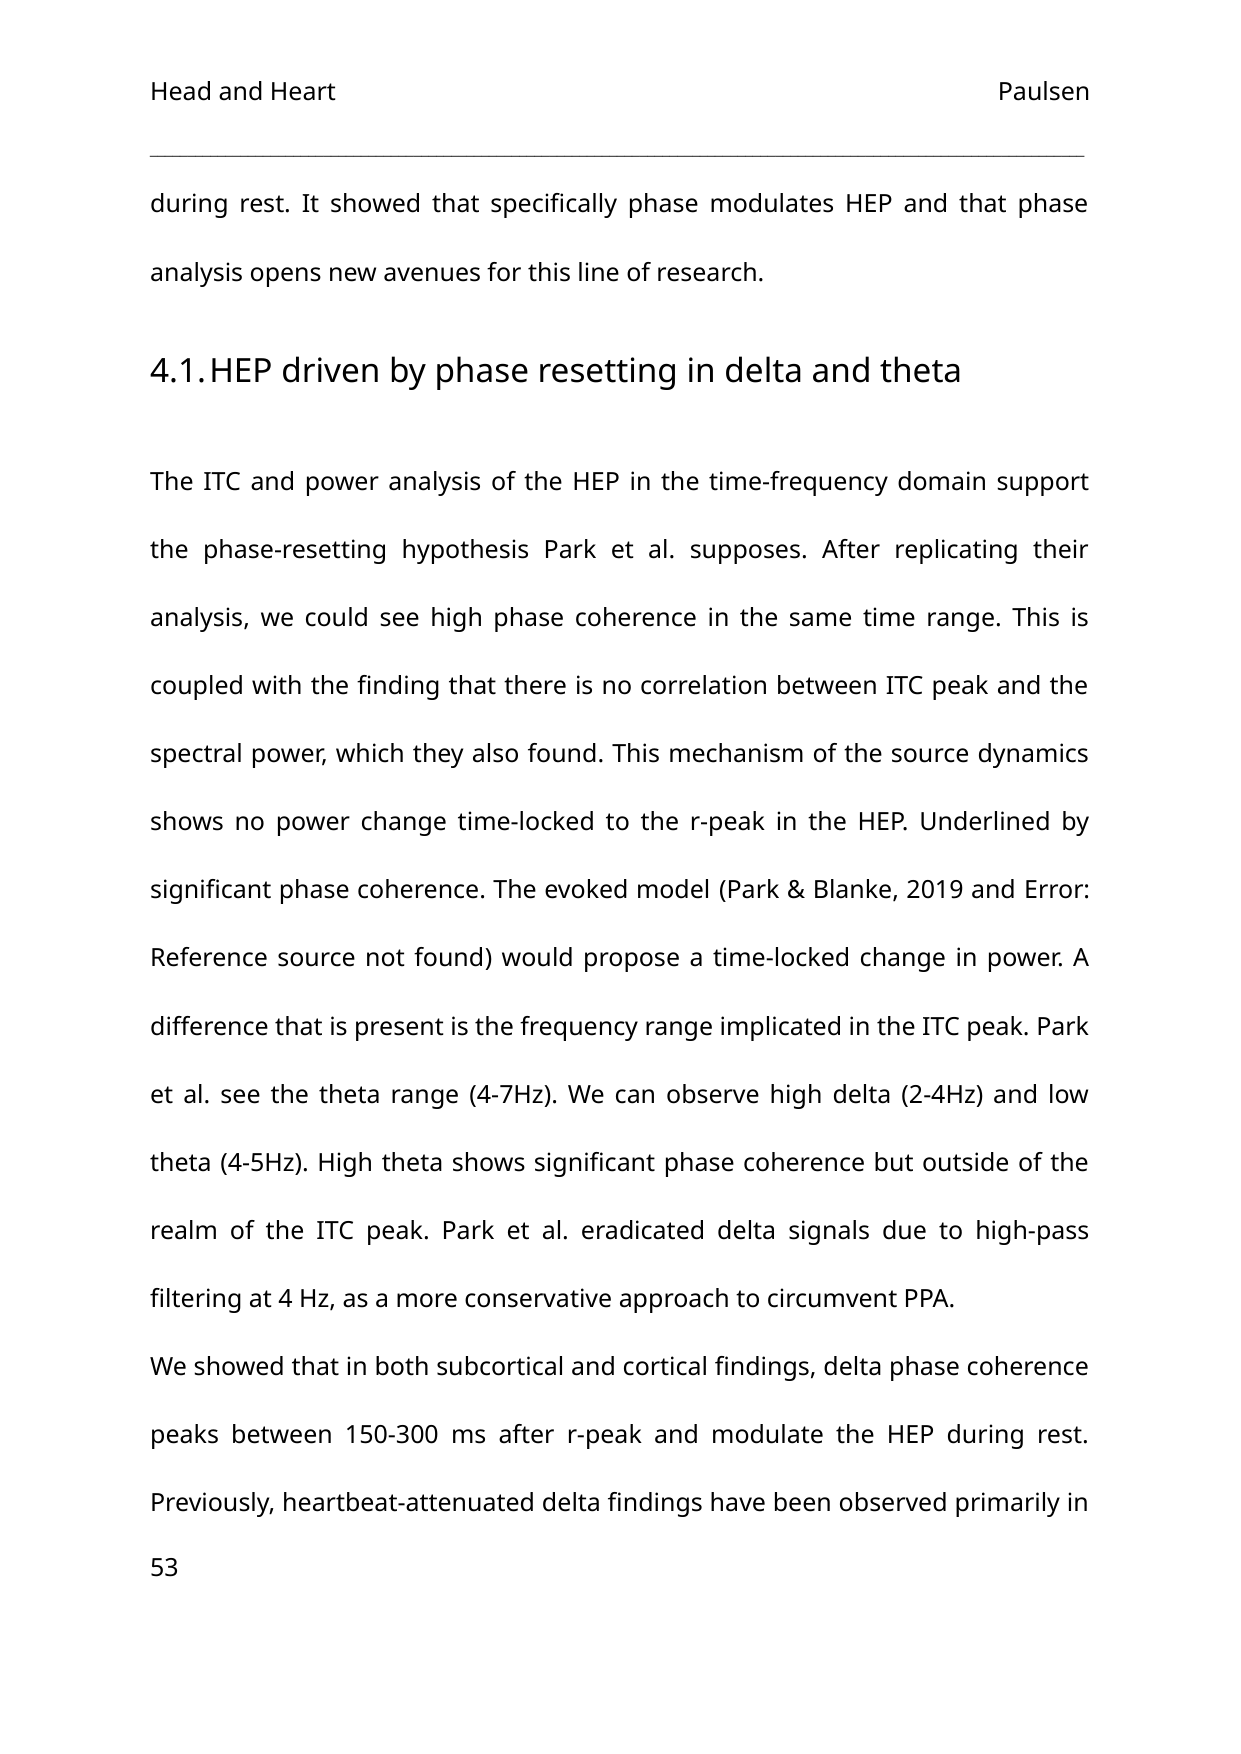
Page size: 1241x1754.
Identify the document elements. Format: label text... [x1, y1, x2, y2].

subtitle HEP driven by phase resetting in delta and theta [150, 347, 1090, 393]
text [150, 186, 1090, 288]
text The ITC and power analysis of the HEP in the time-frequency domain support the phase-resetting hypothesis Park et al. supposes. After replicating their analysis, we could see high phase coherence in the same time range. This is coupled with the finding that there is no correlation between ITC peak and the spectral power, which they also found. This mechanism of the source dynamics shows no power change time-locked to the r-peak in the HEP. Underlined by significant phase coherence. The evoked model (Park & Blanke, 2019 and Figure 2) would propose a time-locked change in power. A difference that is present is the frequency range implicated in the ITC peak. Park et al. see the theta range (4-7Hz). We can observe high delta (2-4Hz) and low theta (4-5Hz). High theta shows significant phase coherence but outside of the realm of the ITC peak. Park et al. eradicated delta signals due to high-pass filtering at 4 Hz, as a more conservative approach to circumvent PPA. [150, 463, 1090, 1315]
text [150, 1349, 1090, 1519]
